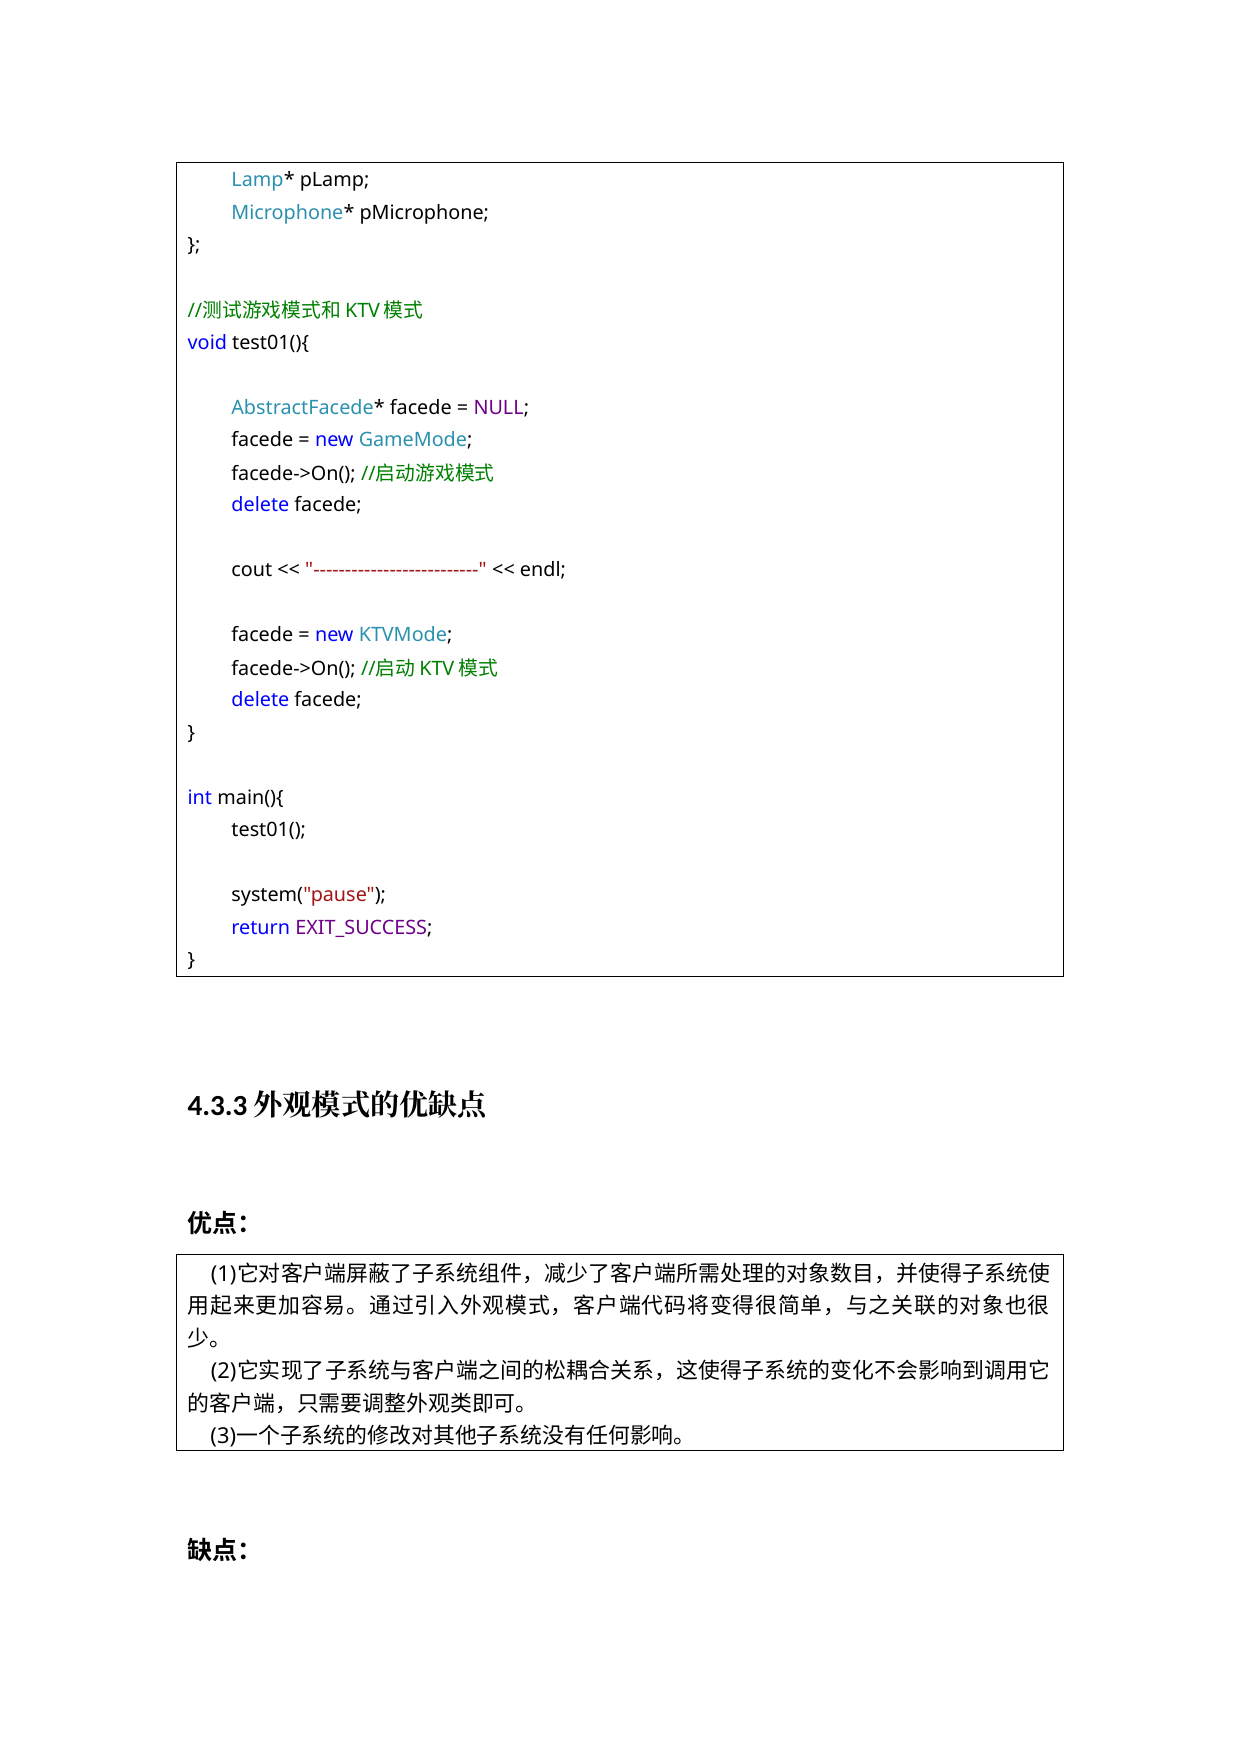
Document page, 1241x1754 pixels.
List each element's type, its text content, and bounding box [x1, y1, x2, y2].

text 优点： [187, 1189, 1053, 1254]
table_header (1)它对客户端屏蔽了子系统组件，减少了客户端所需处理的对象数目，并使得子系统使用起来更加容易。通过引入外观模式，客户端代码将变得很简单，与之关联的对象也很少。 (2)它实现了子系统与客户端之间的松耦合关系，这使得子系统的变化不会影响到调用它的客户端，只需要调整外观类即可。 (3)一个子系统的修改对其他子系统没有任何影响。 [177, 1255, 1063, 1450]
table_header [177, 163, 1063, 976]
text 缺点： [187, 1516, 1053, 1581]
subtitle 4.3.3外观模式的优缺点 [187, 1071, 1053, 1136]
